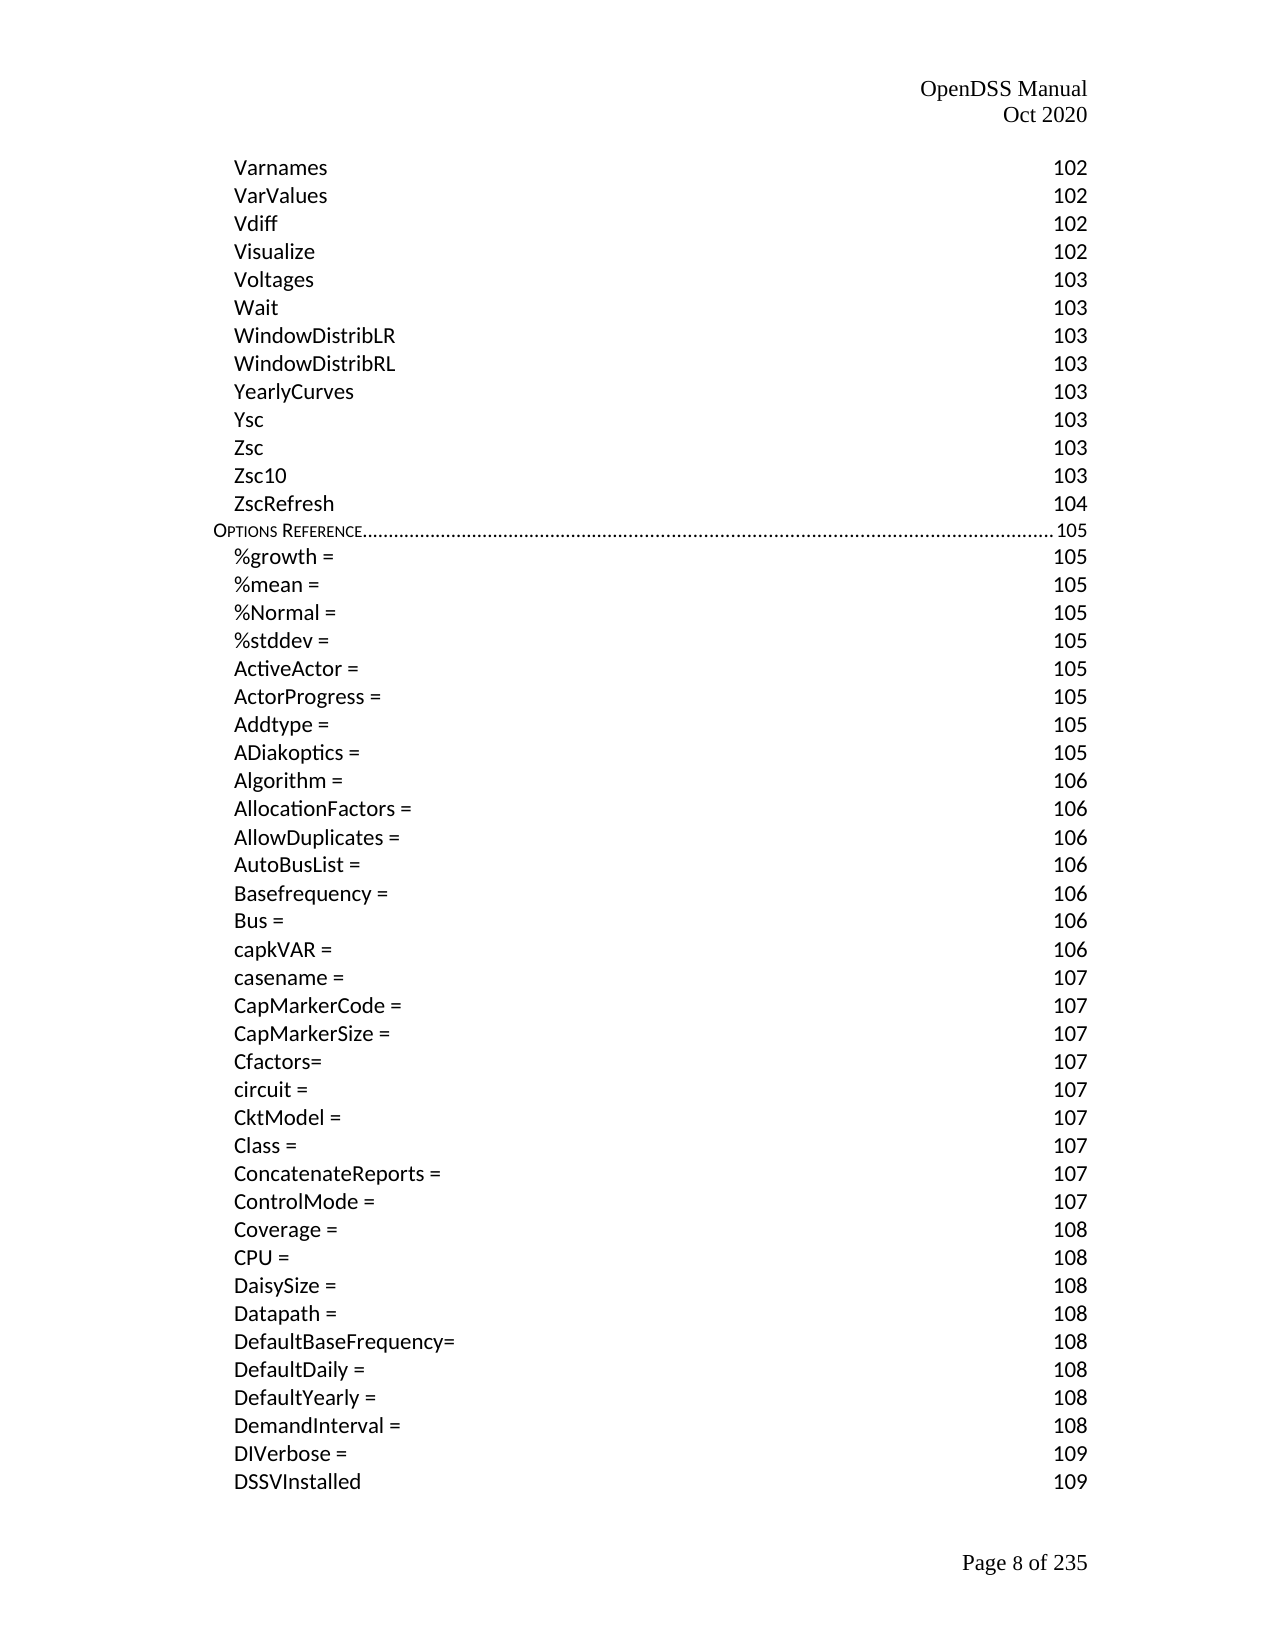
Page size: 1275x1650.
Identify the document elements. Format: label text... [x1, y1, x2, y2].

text Varnames 102 [234, 153, 1087, 181]
text circuit = 107 [234, 1075, 1087, 1103]
text Cfactors= 107 [234, 1047, 1087, 1075]
text DefaultYearly = 108 [234, 1383, 1087, 1411]
text Voltages 103 [234, 265, 1087, 293]
text Vdiff 102 [234, 209, 1087, 237]
text capkVAR = 106 [234, 935, 1087, 963]
text DSSVInstalled 109 [234, 1467, 1087, 1495]
text Basefrequency = 106 [234, 879, 1087, 907]
text WindowDistribRL 103 [234, 349, 1087, 377]
text Ysc 103 [234, 405, 1087, 433]
text ZscRefresh 104 [234, 489, 1087, 517]
text ActiveActor = 105 [234, 654, 1087, 682]
text WindowDistribLR 103 [234, 321, 1087, 349]
text VarValues 102 [234, 181, 1087, 209]
text %stddev = 105 [234, 626, 1087, 654]
text AutoBusList = 106 [234, 851, 1087, 879]
text ConcatenateReports = 107 [234, 1159, 1087, 1187]
text Addtype = 105 [234, 711, 1087, 738]
text %mean = 105 [234, 570, 1087, 598]
text Algorithm = 106 [234, 767, 1087, 794]
text ControlMode = 107 [234, 1187, 1087, 1215]
text casename = 107 [234, 963, 1087, 991]
text YearlyCurves 103 [234, 377, 1087, 405]
text Class = 107 [234, 1131, 1087, 1159]
text CapMarkerSize = 107 [234, 1019, 1087, 1047]
text Visualize 102 [234, 237, 1087, 265]
text DaisySize = 108 [234, 1271, 1087, 1299]
text AllocationFactors = 106 [234, 794, 1087, 823]
text Zsc10 103 [234, 461, 1087, 489]
text Coverage = 108 [234, 1215, 1087, 1243]
text Datapath = 108 [234, 1299, 1087, 1327]
text AllowDuplicates = 106 [234, 823, 1087, 851]
text DemandInterval = 108 [234, 1411, 1087, 1439]
text CapMarkerCode = 107 [234, 991, 1087, 1019]
text Bus = 106 [234, 907, 1087, 935]
text %growth = 105 [234, 542, 1087, 570]
text DefaultBaseFrequency= 108 [234, 1327, 1087, 1355]
text DIVerbose = 109 [234, 1439, 1087, 1467]
text Options Reference 105 [213, 517, 1087, 542]
text Wait 103 [234, 293, 1087, 321]
text CPU = 108 [234, 1243, 1087, 1271]
text ADiakoptics = 105 [234, 738, 1087, 767]
text CktModel = 107 [234, 1103, 1087, 1131]
text DefaultDaily = 108 [234, 1355, 1087, 1383]
text Zsc 103 [234, 433, 1087, 461]
text %Normal = 105 [234, 598, 1087, 626]
text ActorProgress = 105 [234, 682, 1087, 711]
